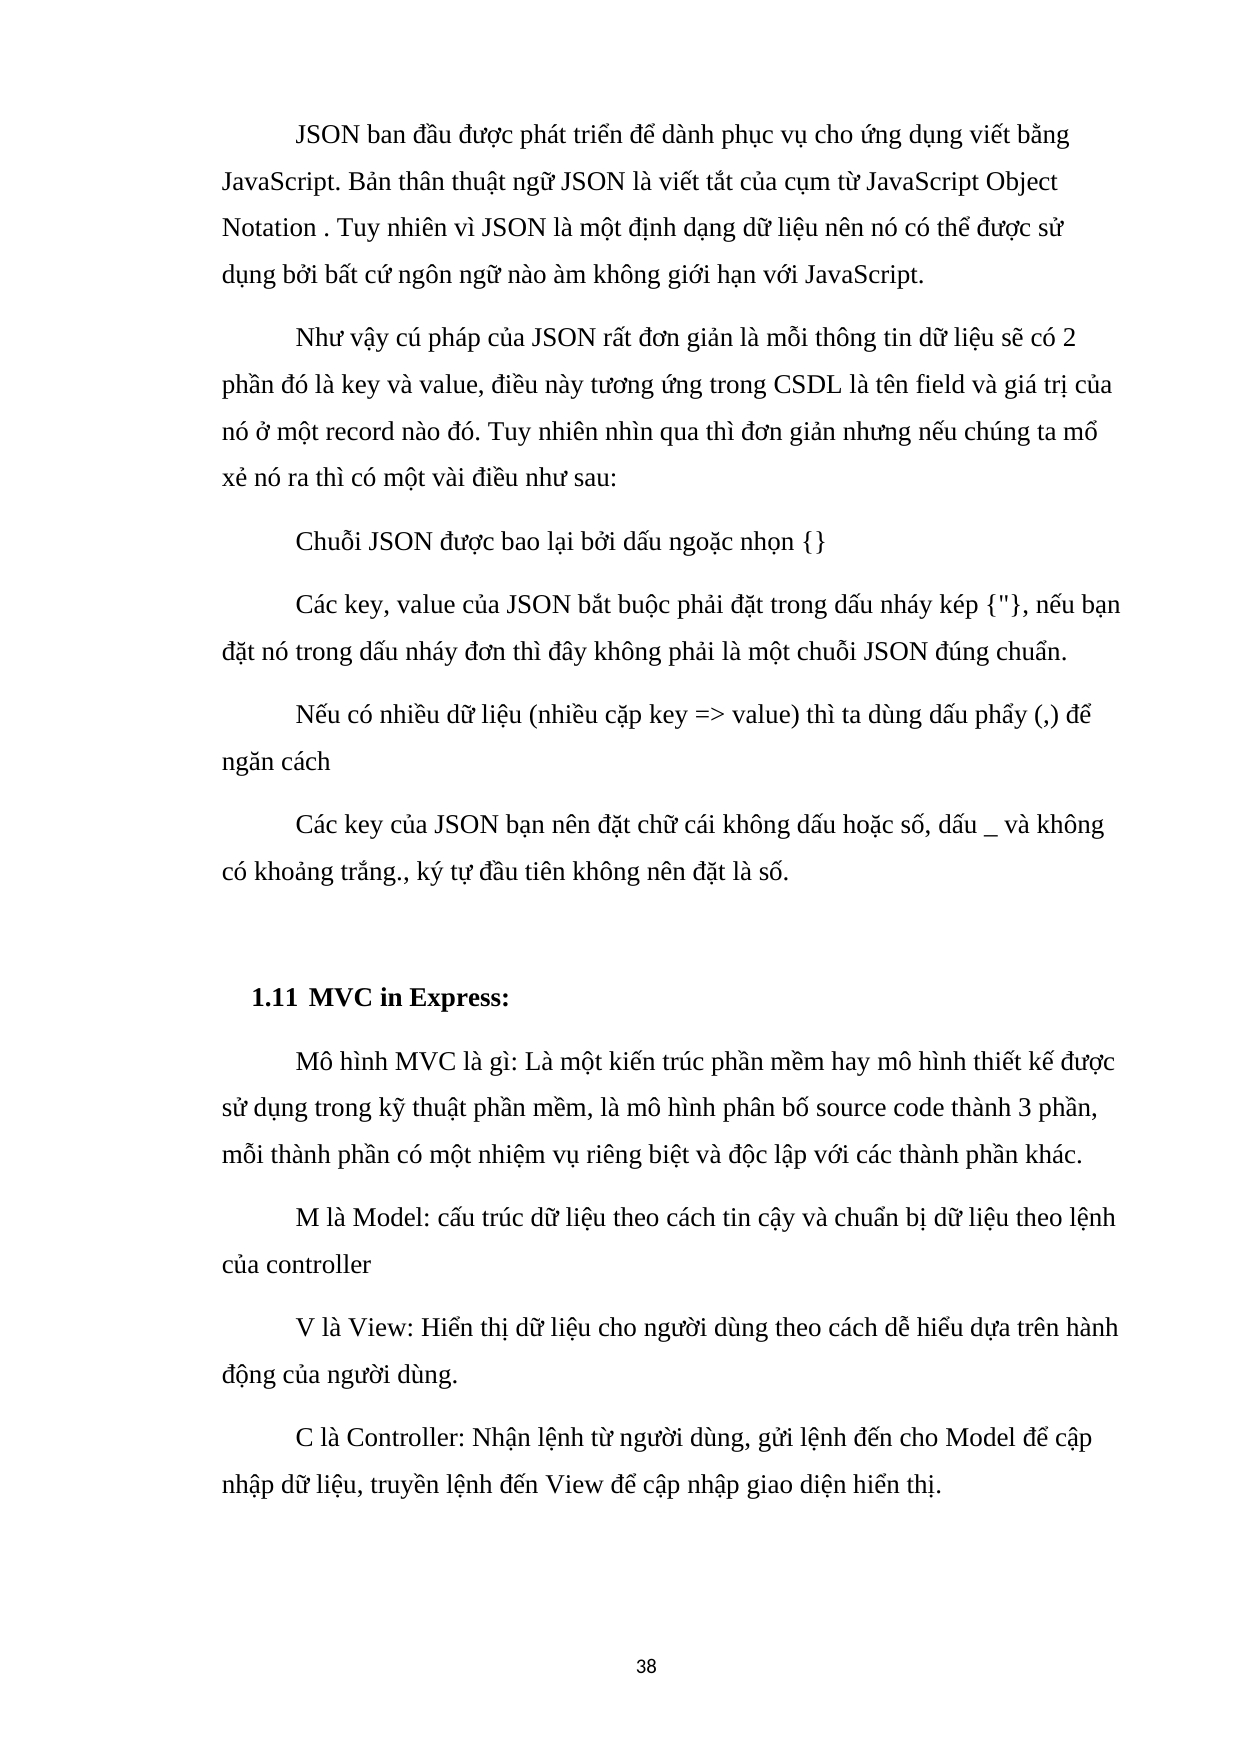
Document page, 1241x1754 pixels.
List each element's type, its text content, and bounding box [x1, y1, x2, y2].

text Các key của JSON bạn nên đặt chữ cái không dấu hoặc số, dấu _ và không có khoảng trắng., ký tự đầu tiên không nên đặt là số. [222, 808, 1122, 886]
text JSON ban đầu được phát triển để dành phục vụ cho ứng dụng viết bằng JavaScript. Bản thân thuật ngữ JSON là viết tắt của cụm từ JavaScript Object Notation . Tuy nhiên vì JSON là một định dạng dữ liệu nên nó có thể được sử dụng bởi bất cứ ngôn ngữ nào àm không giới hạn với JavaScript. [222, 118, 1122, 289]
text V là View: Hiển thị dữ liệu cho người dùng theo cách dễ hiểu dựa trên hành động của người dùng. [222, 1311, 1122, 1389]
list MVC in Express: [251, 981, 1122, 1013]
text M là Model: cấu trúc dữ liệu theo cách tin cậy và chuẩn bị dữ liệu theo lệnh của controller [222, 1201, 1122, 1279]
text Như vậy cú pháp của JSON rất đơn giản là mỗi thông tin dữ liệu sẽ có 2 phần đó là key và value, điều này tương ứng trong CSDL là tên field và giá trị của nó ở một record nào đó. Tuy nhiên nhìn qua thì đơn giản nhưng nếu chúng ta mổ xẻ nó ra thì có một vài điều như sau: [222, 321, 1122, 493]
text Các key, value của JSON bắt buộc phải đặt trong dấu nháy kép {"}, nếu bạn đặt nó trong dấu nháy đơn thì đây không phải là một chuỗi JSON đúng chuẩn. [222, 588, 1122, 666]
text C là Controller: Nhận lệnh từ người dùng, gửi lệnh đến cho Model để cập nhập dữ liệu, truyền lệnh đến View để cập nhập giao diện hiển thị. [222, 1421, 1122, 1499]
text Mô hình MVC là gì: Là một kiến trúc phần mềm hay mô hình thiết kế được sử dụng trong kỹ thuật phần mềm, là mô hình phân bố source code thành 3 phần, mỗi thành phần có một nhiệm vụ riêng biệt và độc lập với các thành phần khác. [222, 1045, 1122, 1169]
text Chuỗi JSON được bao lại bởi dấu ngoặc nhọn {} [222, 525, 1122, 556]
text Nếu có nhiều dữ liệu (nhiều cặp key => value) thì ta dùng dấu phẩy (,) để ngăn cách [222, 698, 1122, 776]
